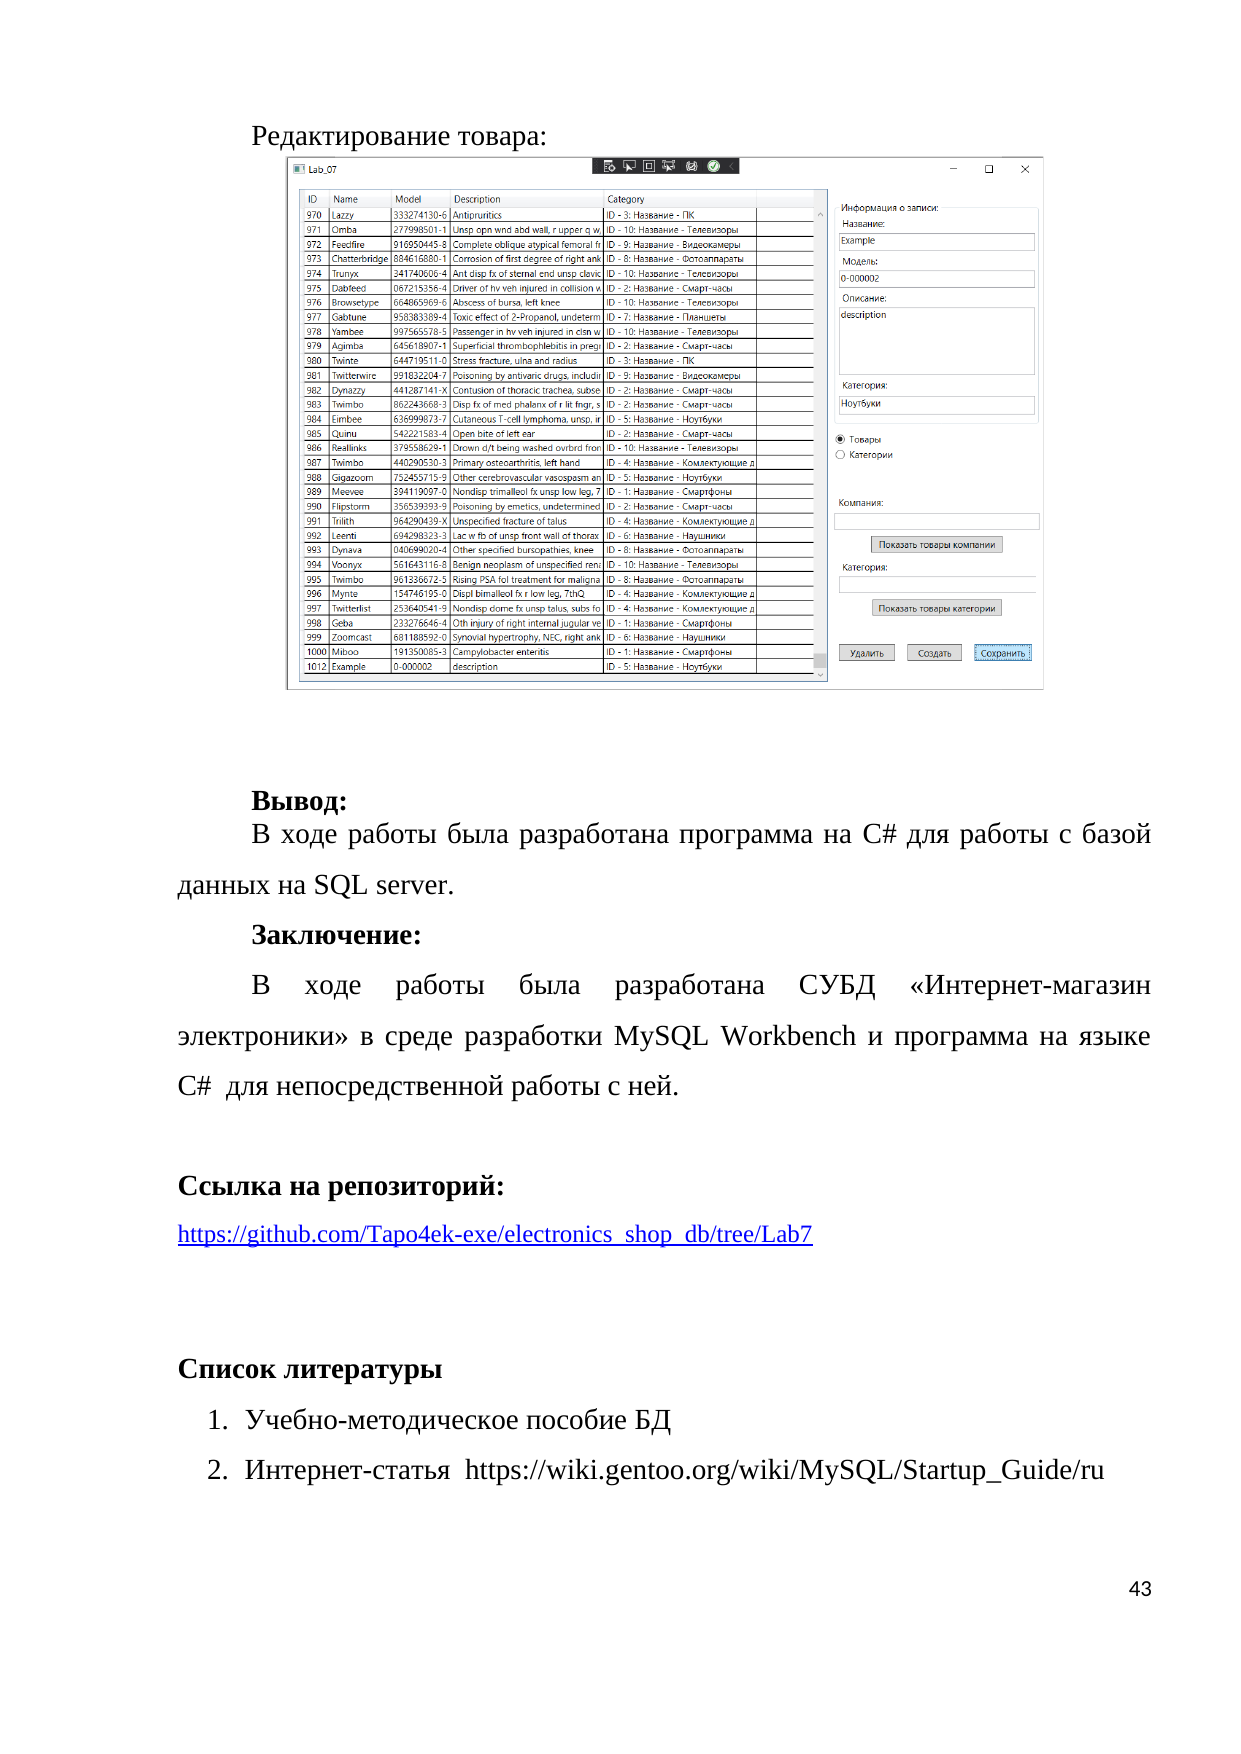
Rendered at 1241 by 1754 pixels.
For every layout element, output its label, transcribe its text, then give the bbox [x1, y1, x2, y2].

text Заключение: [177, 917, 1152, 951]
subtitle Ссылка на репозиторий: [177, 1168, 1152, 1202]
text В ходе работы была разработана программа на C# для работы с базой данных на SQL server. [177, 816, 1152, 900]
list Учебно-методическое пособие БД [207, 1402, 1152, 1436]
text Вывод: [177, 783, 1152, 816]
subtitle Список литературы [177, 1351, 1152, 1384]
list Интернет-статья https://wiki.gentoo.org/wiki/MySQL/Startup_Guide/ru [207, 1452, 1152, 1486]
picture [285, 156, 1044, 690]
text https://github.com/Tapo4ek-exe/electronics_shop_db/tree/Lab7 [177, 1219, 1152, 1248]
text В ходе работы была разработана CУБД «Интернет-магазин электроники» в среде разработки MySQL Workbench и программа на языке C# для непосредственной работы с ней. [177, 967, 1152, 1102]
list Редактирование товара: [177, 118, 1152, 152]
